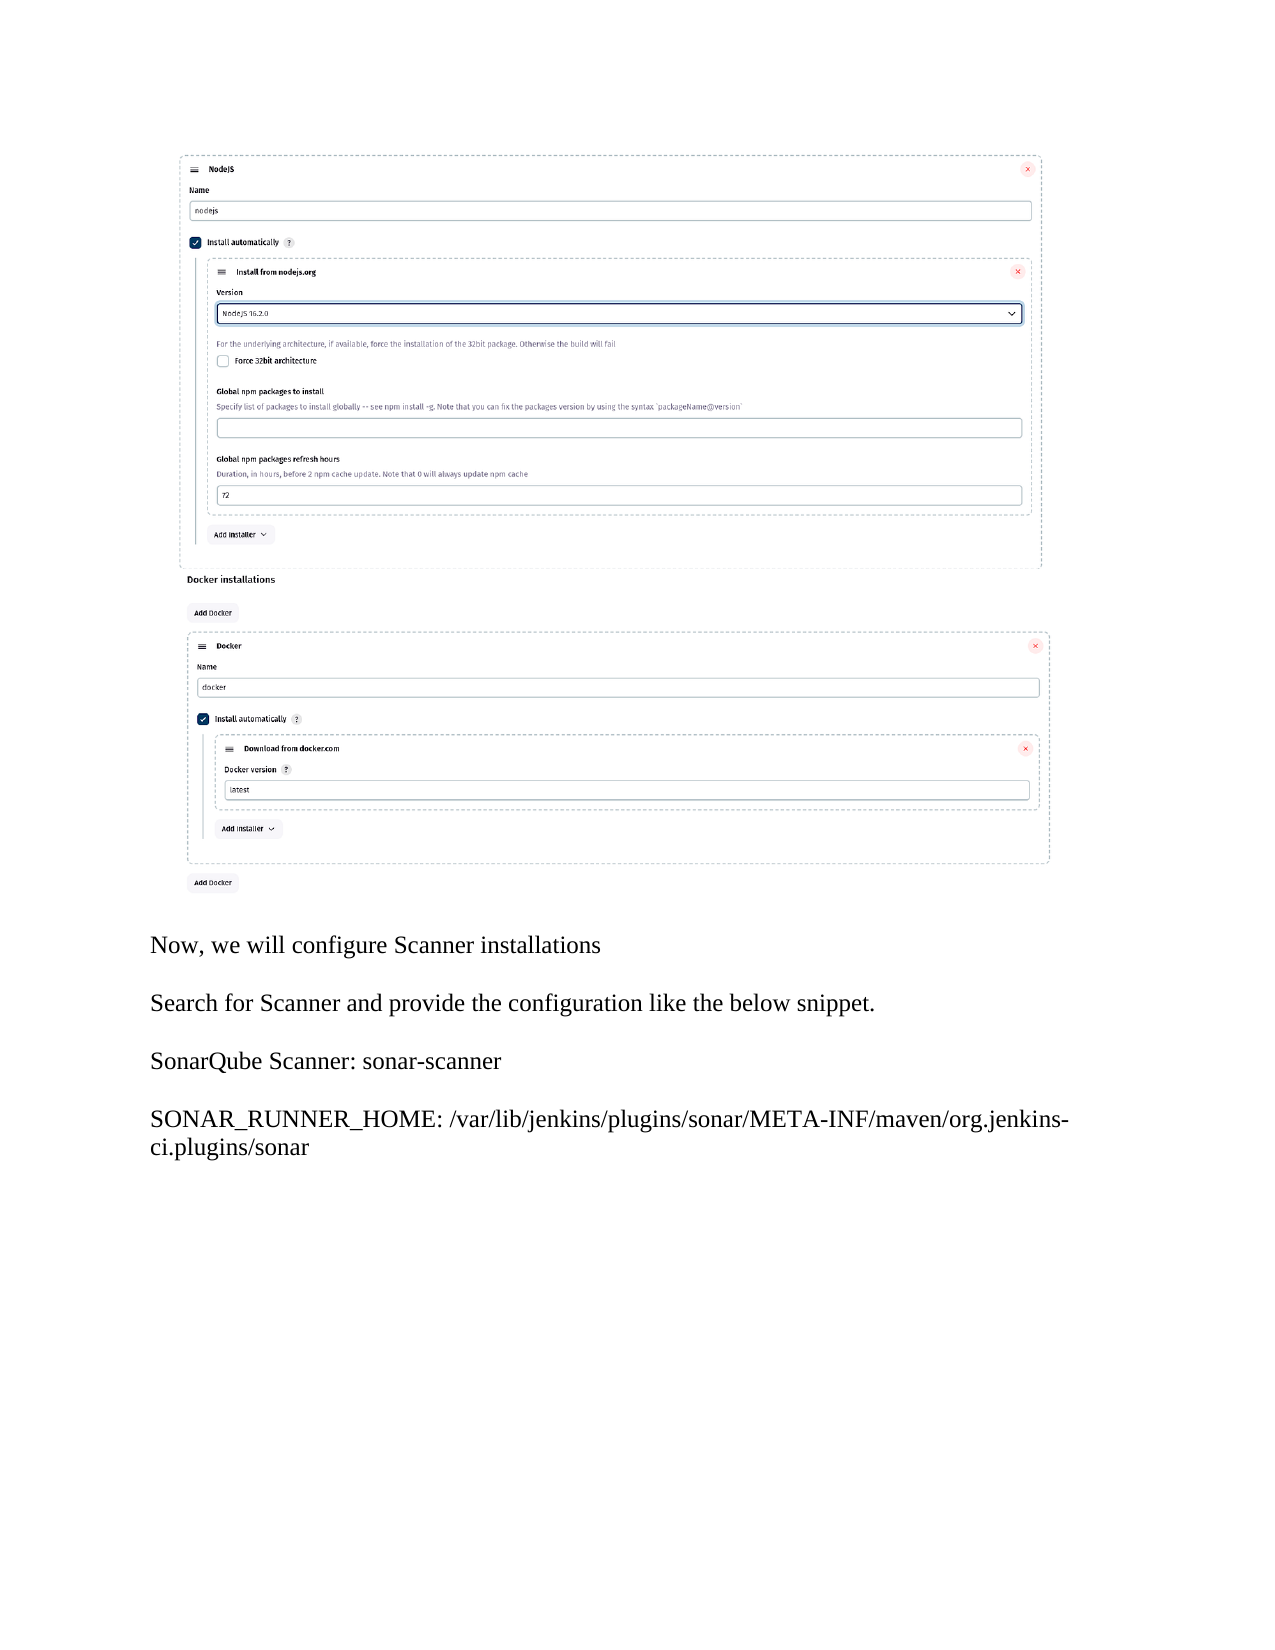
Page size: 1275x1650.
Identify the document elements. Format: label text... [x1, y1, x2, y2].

text SONAR_RUNNER_HOME: /var/lib/jenkins/plugins/sonar/META-INF/maven/org.jenkins-ci.plugins/sonar [150, 1104, 1125, 1161]
text SonarQube Scanner: sonar-scanner [150, 1046, 1125, 1074]
text Now, we will configure Scanner installations [150, 930, 1125, 959]
text Search for Scanner and provide the configuration like the below snippet. [150, 988, 1125, 1017]
picture [150, 150, 1125, 901]
